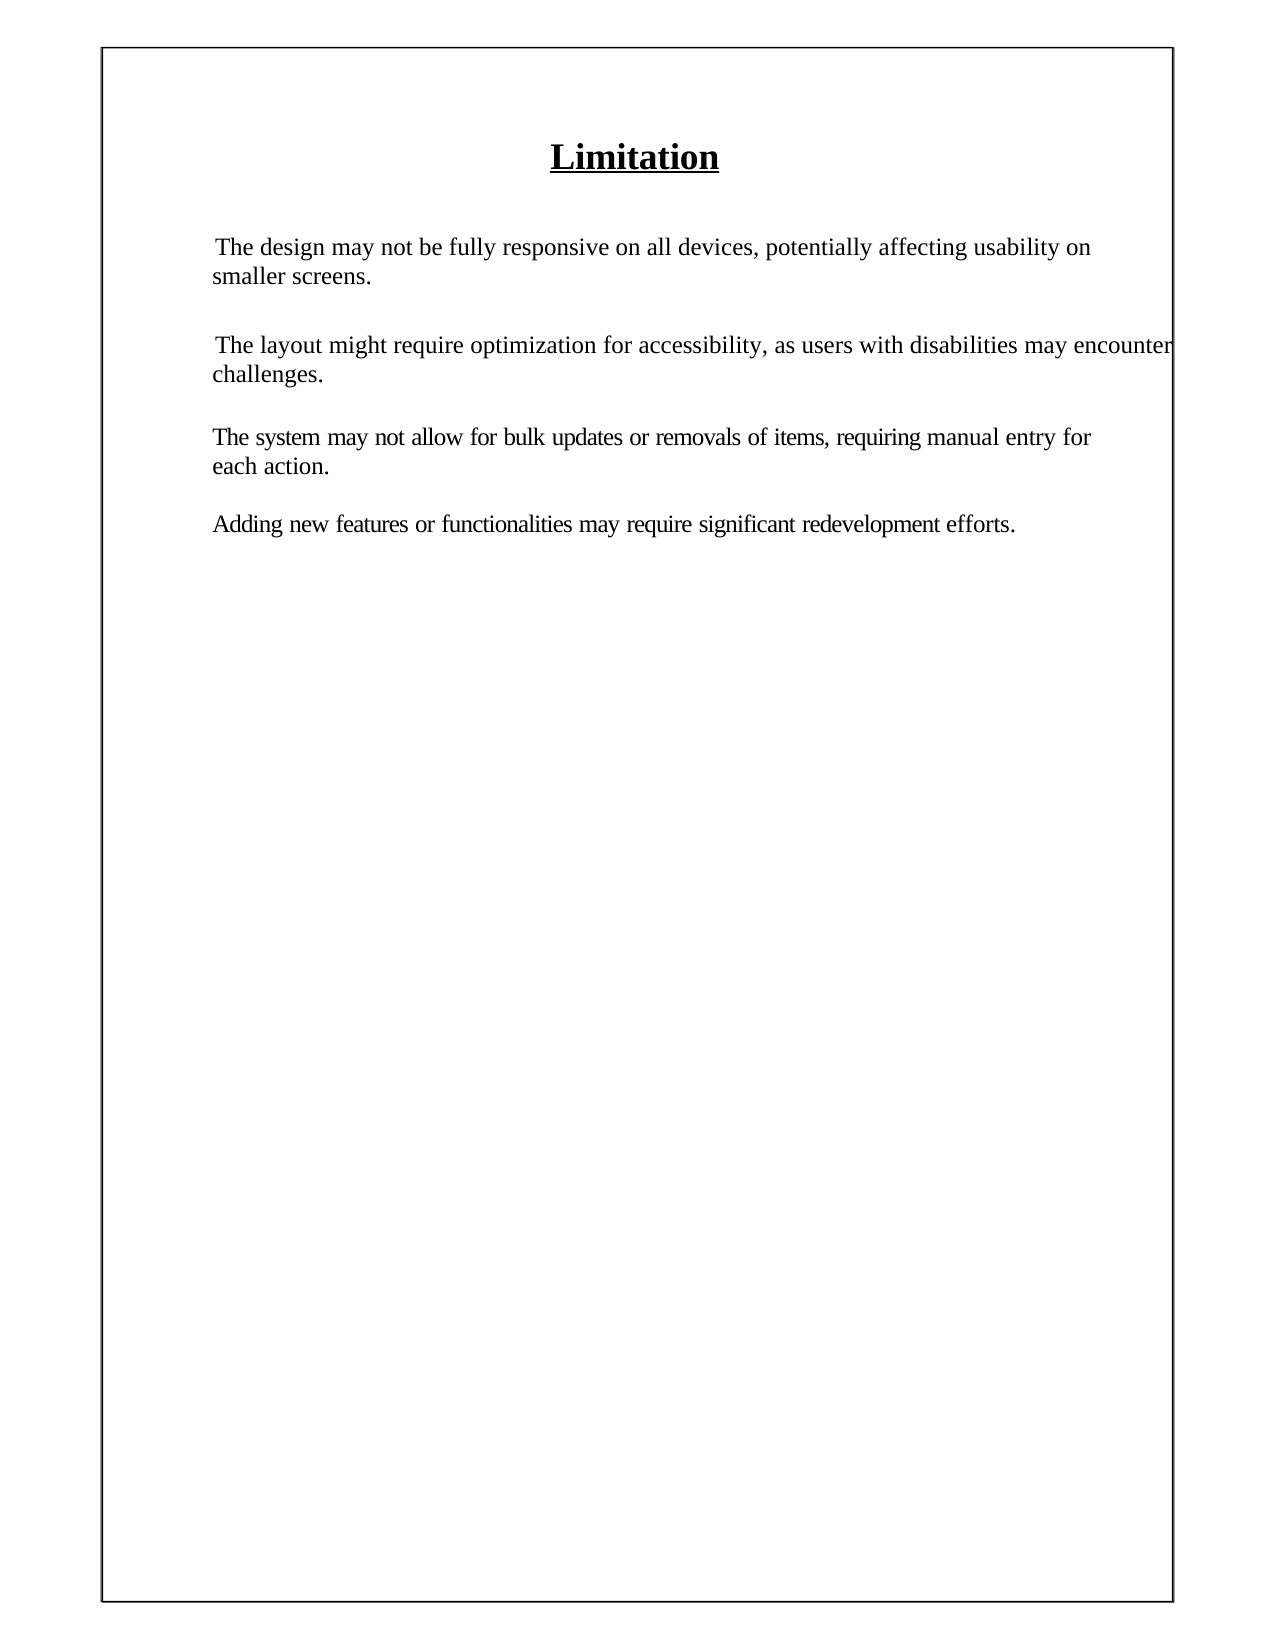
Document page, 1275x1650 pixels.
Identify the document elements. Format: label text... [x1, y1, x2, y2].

text Adding new features or functionalities may require significant redevelopment efforts. [212, 509, 1114, 538]
subtitle Limitation [161, 134, 1108, 177]
text The layout might require optimization for accessibility, as users with disabilities may encounter challenges. [212, 330, 1173, 388]
text The system may not allow for bulk updates or removals of items, requiring manual entry for each action. [212, 422, 1127, 480]
text The design may not be fully responsive on all devices, potentially affecting usability on smaller screens. [212, 232, 1127, 290]
